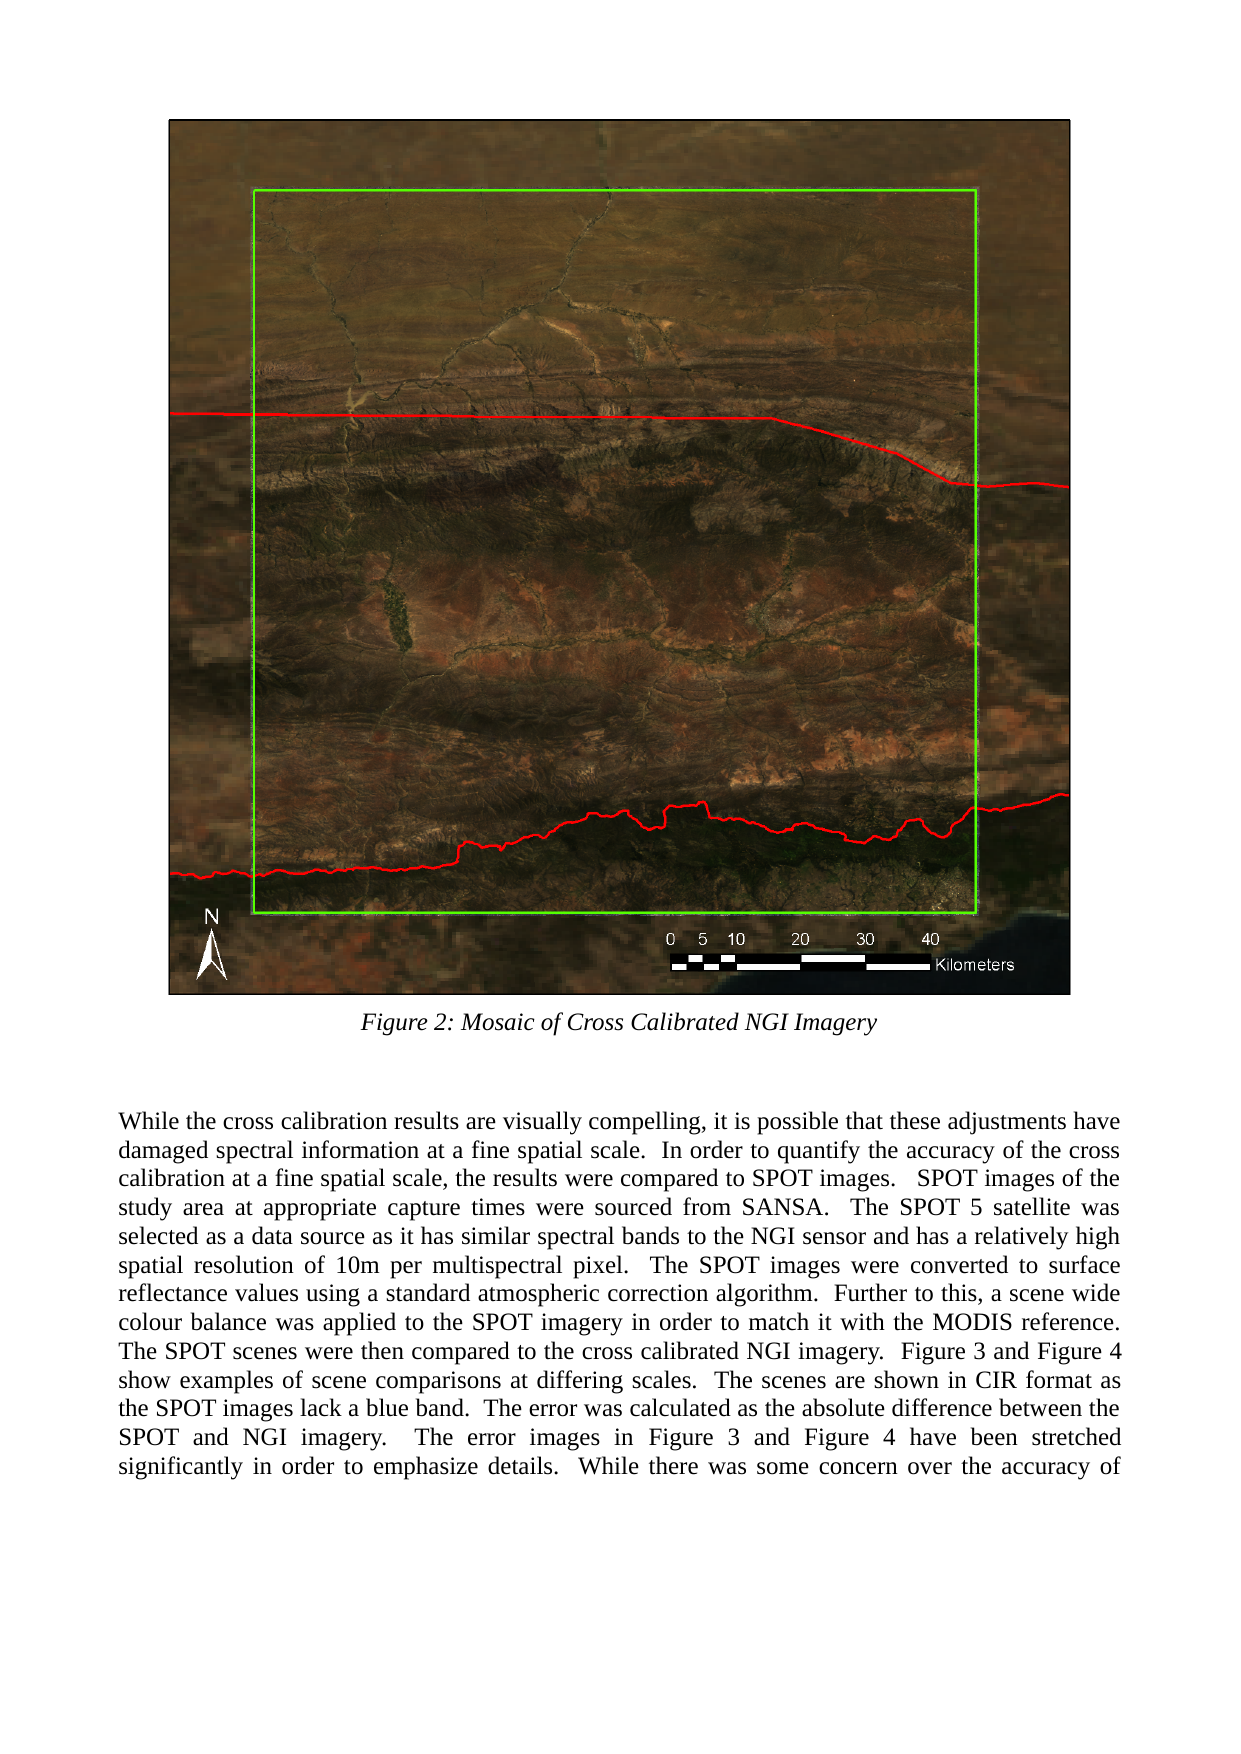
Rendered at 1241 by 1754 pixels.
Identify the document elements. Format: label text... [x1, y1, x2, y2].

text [118, 1106, 1122, 1480]
picture [167, 118, 1073, 995]
